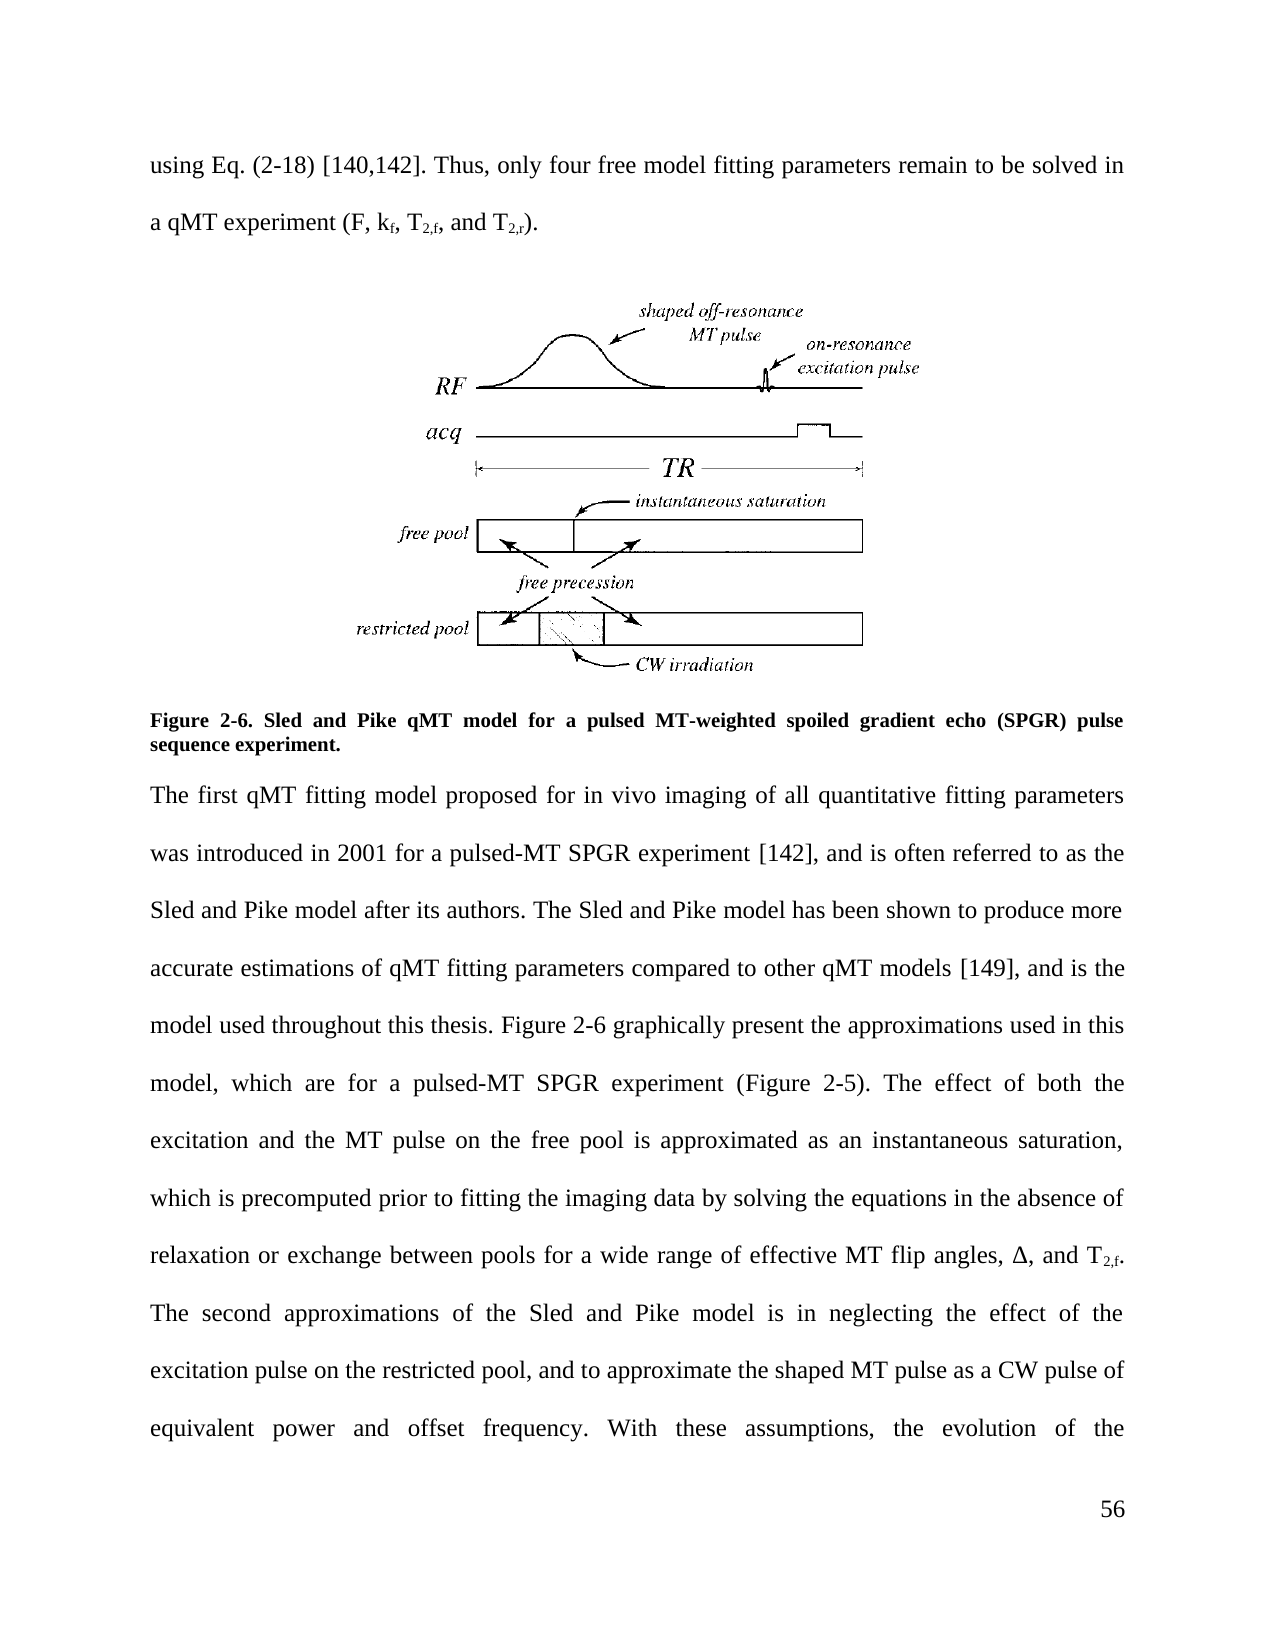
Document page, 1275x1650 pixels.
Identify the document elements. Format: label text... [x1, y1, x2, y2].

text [150, 781, 1125, 1442]
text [150, 150, 1125, 236]
picture [352, 290, 923, 683]
